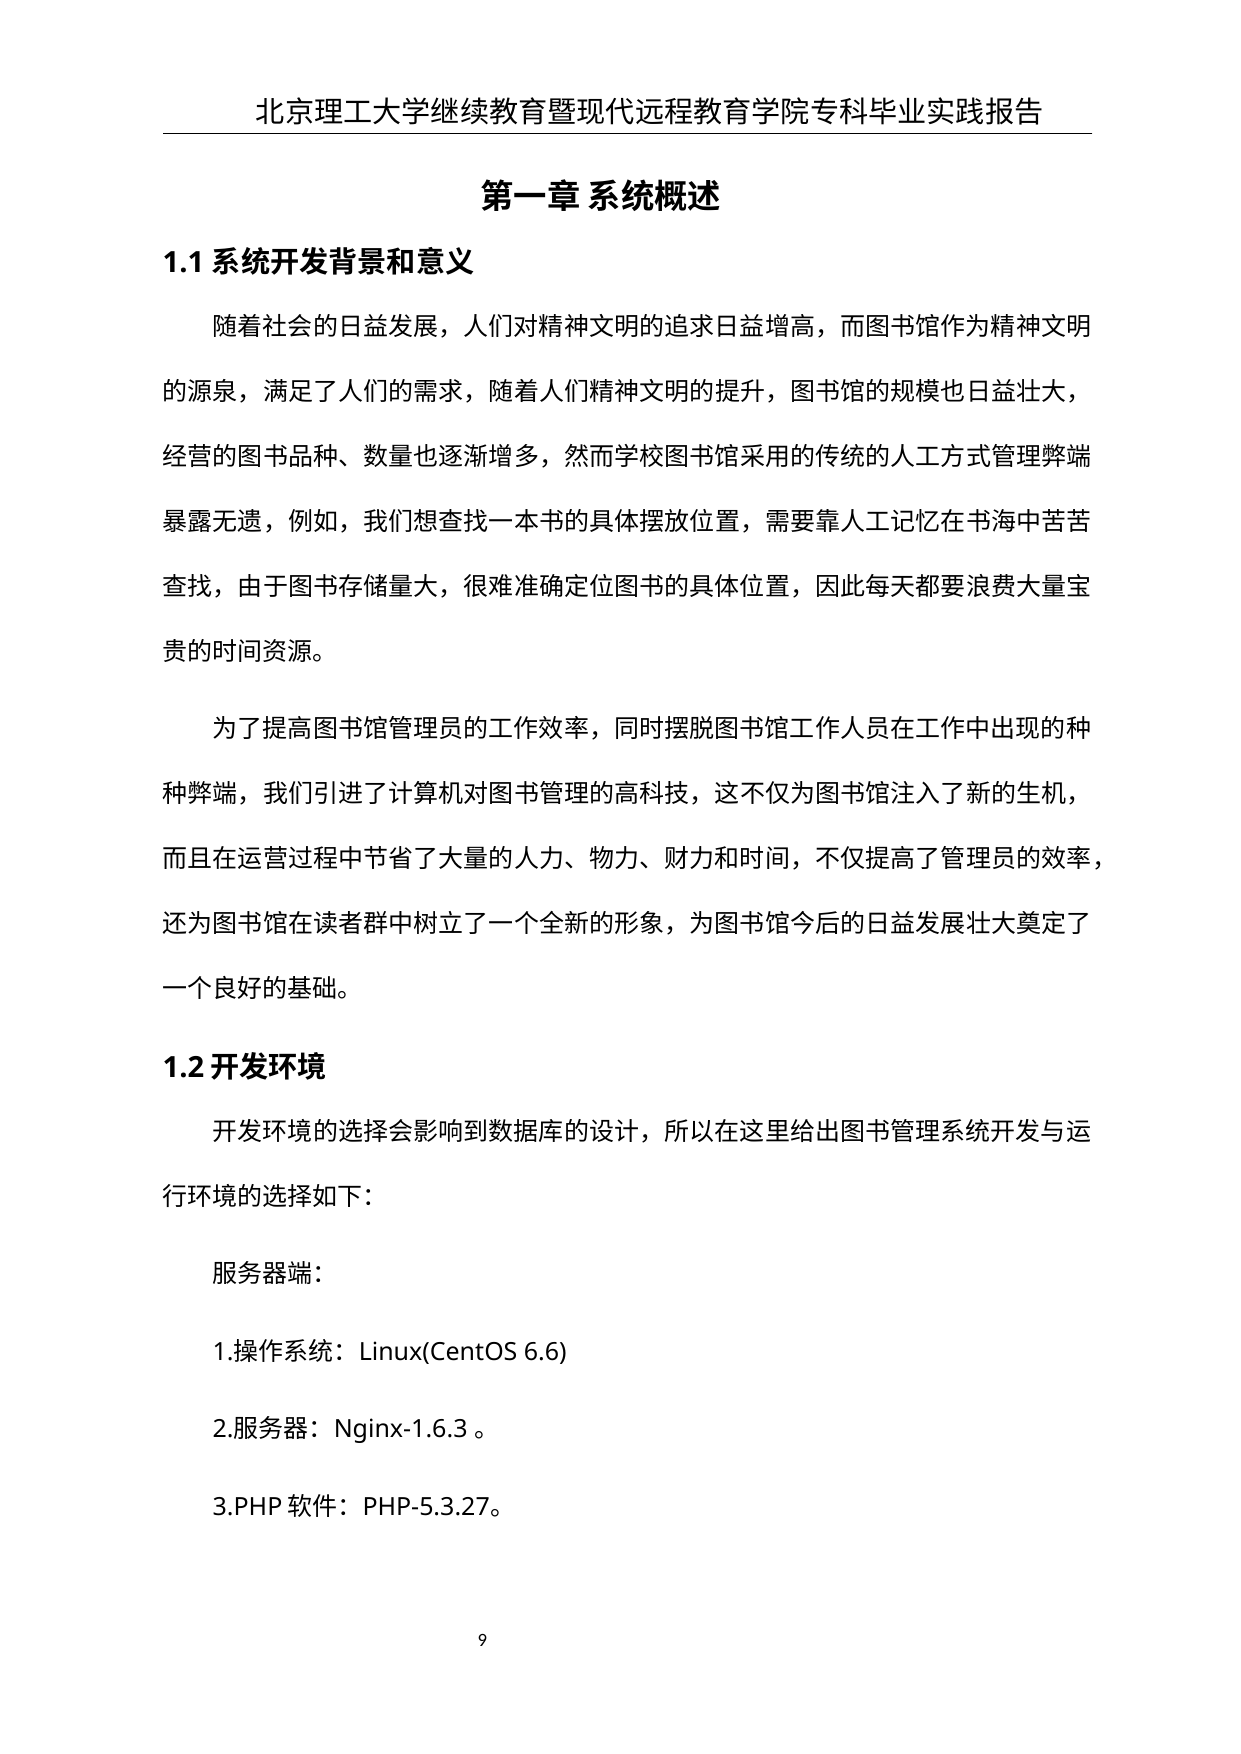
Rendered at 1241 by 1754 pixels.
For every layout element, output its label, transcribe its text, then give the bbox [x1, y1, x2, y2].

text 服务器端： [162, 1239, 1092, 1304]
text 2.服务器：Nginx-1.6.3 。 [162, 1394, 1092, 1459]
text 3.PHP软件：PHP-5.3.27。 [162, 1472, 1092, 1537]
text 随着社会的日益发展，人们对精神文明的追求日益增高，而图书馆作为精神文明的源泉，满足了人们的需求，随着人们精神文明的提升，图书馆的规模也日益壮大，经营的图书品种、数量也逐渐增多，然而学校图书馆采用的传统的人工方式管理弊端暴露无遗，例如，我们想查找一本书的具体摆放位置，需要靠人工记忆在书海中苦苦查找，由于图书存储量大，很难准确定位图书的具体位置，因此每天都要浪费大量宝贵的时间资源。 [162, 292, 1092, 682]
text 1.1 系统开发背景和意义 [162, 227, 1092, 292]
list 系统概述 [162, 162, 1092, 227]
text 1.2开发环境 [162, 1032, 1092, 1097]
text 为了提高图书馆管理员的工作效率，同时摆脱图书馆工作人员在工作中出现的种种弊端，我们引进了计算机对图书管理的高科技，这不仅为图书馆注入了新的生机，而且在运营过程中节省了大量的人力、物力、财力和时间，不仅提高了管理员的效率，还为图书馆在读者群中树立了一个全新的形象，为图书馆今后的日益发展壮大奠定了一个良好的基础。 [162, 694, 1092, 1019]
text 1.操作系统：Linux(CentOS 6.6) [162, 1317, 1092, 1382]
text 开发环境的选择会影响到数据库的设计，所以在这里给出图书管理系统开发与运行环境的选择如下： [162, 1097, 1092, 1227]
